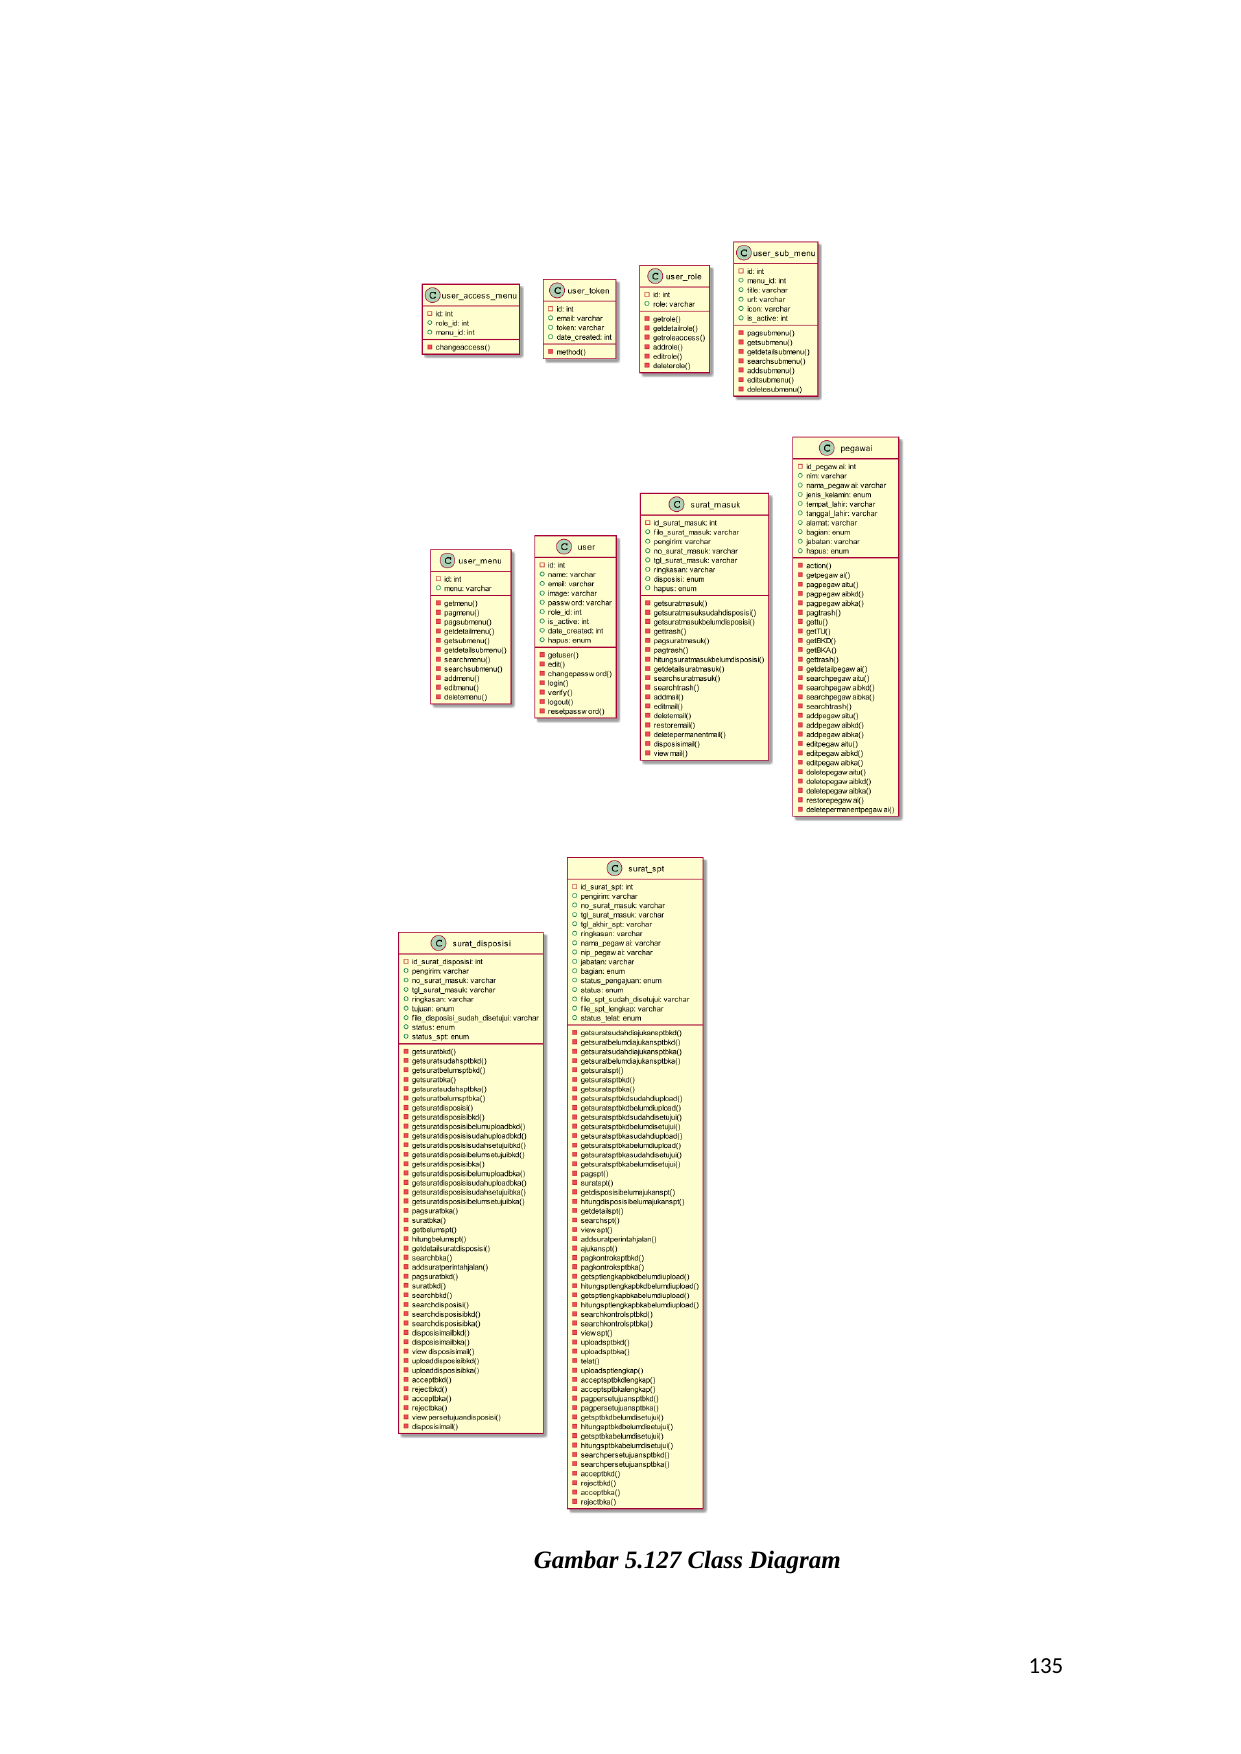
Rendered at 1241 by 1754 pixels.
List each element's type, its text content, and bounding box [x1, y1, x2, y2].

text Gambar 5.127 Class Diagram [311, 1545, 1063, 1574]
picture [394, 236, 905, 1515]
